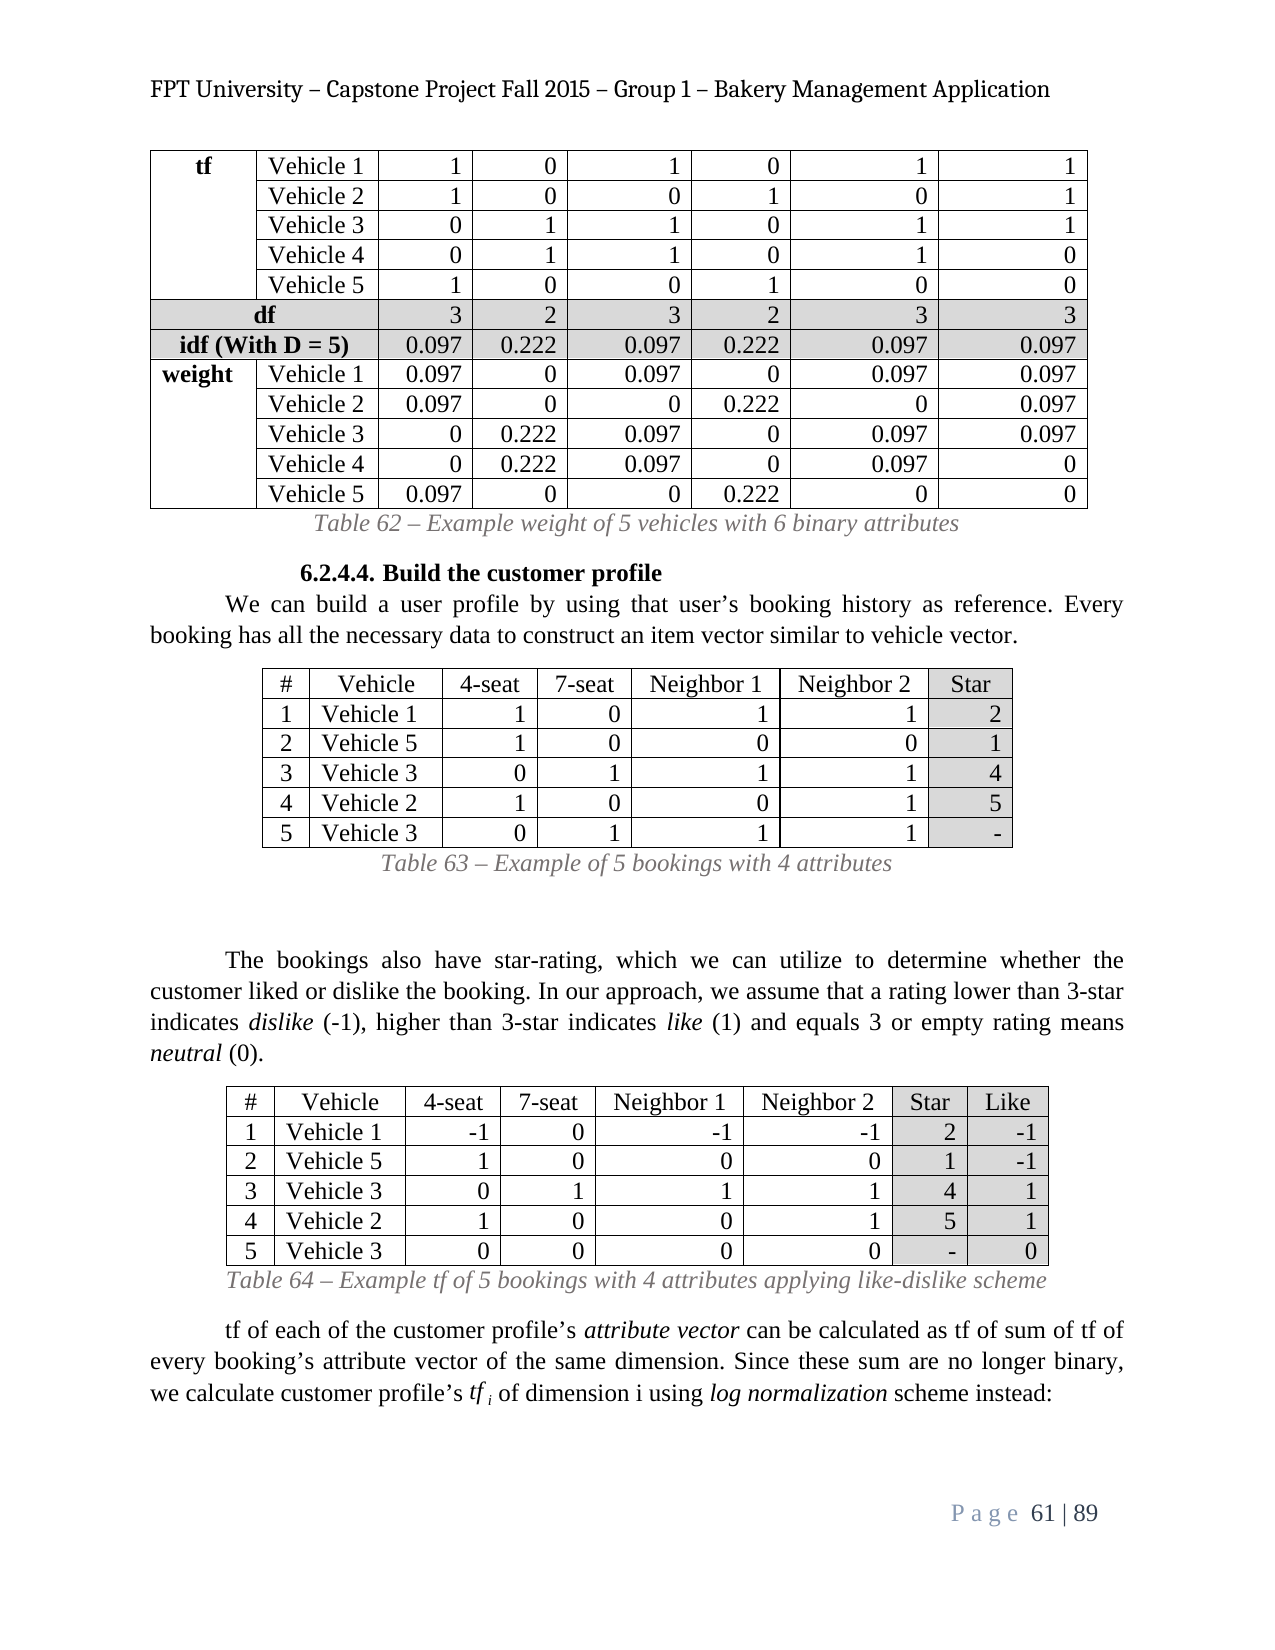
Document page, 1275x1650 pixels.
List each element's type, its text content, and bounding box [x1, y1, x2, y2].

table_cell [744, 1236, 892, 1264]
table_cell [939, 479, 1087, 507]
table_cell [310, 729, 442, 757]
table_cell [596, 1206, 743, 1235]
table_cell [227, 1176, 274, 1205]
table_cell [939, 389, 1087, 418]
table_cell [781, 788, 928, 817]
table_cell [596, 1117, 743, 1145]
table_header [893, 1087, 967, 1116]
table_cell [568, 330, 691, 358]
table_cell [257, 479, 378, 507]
table_cell df [151, 300, 378, 329]
table_cell 2 [473, 300, 567, 329]
table_cell 2 [692, 300, 790, 329]
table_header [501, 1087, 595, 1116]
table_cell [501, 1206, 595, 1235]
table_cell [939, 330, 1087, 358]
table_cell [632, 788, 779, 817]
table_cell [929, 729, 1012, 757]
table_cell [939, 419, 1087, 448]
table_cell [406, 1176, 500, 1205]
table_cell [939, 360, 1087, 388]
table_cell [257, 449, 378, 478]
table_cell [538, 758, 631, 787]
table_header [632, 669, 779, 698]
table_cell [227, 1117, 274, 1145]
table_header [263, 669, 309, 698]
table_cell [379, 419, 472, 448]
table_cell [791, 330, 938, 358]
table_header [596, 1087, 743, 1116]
table_cell 0.097 [379, 330, 472, 358]
table_cell Vehicle 2 [257, 181, 378, 209]
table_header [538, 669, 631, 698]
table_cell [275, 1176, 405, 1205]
table_cell 0 [791, 270, 938, 299]
table_cell 0 [791, 181, 938, 209]
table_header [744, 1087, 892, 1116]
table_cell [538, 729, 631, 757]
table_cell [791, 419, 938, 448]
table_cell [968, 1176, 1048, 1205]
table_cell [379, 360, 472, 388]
table_cell Vehicle 4 [257, 240, 378, 269]
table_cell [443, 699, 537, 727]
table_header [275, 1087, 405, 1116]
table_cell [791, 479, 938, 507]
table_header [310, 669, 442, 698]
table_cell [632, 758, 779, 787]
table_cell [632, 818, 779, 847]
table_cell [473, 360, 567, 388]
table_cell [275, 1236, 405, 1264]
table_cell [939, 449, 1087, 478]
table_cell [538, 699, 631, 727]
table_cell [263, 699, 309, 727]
table_cell 0 [939, 270, 1087, 299]
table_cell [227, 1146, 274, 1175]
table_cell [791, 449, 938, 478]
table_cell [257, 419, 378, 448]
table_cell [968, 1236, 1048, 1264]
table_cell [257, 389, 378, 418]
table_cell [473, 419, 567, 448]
table_cell 1 [568, 240, 691, 269]
table_cell 3 [791, 300, 938, 329]
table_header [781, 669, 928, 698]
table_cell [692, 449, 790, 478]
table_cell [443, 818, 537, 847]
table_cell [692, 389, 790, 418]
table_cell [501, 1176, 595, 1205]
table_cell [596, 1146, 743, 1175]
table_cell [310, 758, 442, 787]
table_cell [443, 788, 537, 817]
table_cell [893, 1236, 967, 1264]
table_cell 1 [568, 151, 691, 180]
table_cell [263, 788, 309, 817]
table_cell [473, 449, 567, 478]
table_cell 1 [692, 270, 790, 299]
table_cell 0 [473, 151, 567, 180]
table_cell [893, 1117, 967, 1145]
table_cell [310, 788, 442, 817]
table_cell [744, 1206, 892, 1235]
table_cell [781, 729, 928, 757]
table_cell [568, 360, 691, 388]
table_cell 3 [568, 300, 691, 329]
table_cell 0 [692, 240, 790, 269]
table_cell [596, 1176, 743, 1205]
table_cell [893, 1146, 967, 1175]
text The bookings also have star-rating, which we can utilize to determine whether the customer liked or dislike the booking. In our approach, we assume that a rating lower than 3-star indicates dislike (-1), higher than 3-star indicates like (1) and equals 3 or empty rating means neutral (0). [150, 945, 1125, 1067]
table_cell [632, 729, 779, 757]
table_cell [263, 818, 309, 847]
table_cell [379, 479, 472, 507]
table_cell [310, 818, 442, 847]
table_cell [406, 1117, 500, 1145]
table_cell 0 [692, 151, 790, 180]
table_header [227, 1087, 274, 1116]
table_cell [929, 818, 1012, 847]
table_cell 0 [379, 240, 472, 269]
table_cell Vehicle 3 [257, 211, 378, 239]
table_cell 0 [379, 211, 472, 239]
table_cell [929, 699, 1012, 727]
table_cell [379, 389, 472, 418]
table_cell 1 [692, 181, 790, 209]
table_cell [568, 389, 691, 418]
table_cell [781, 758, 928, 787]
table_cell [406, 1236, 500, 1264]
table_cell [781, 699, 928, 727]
table_cell 0 [473, 270, 567, 299]
table_cell 1 [939, 211, 1087, 239]
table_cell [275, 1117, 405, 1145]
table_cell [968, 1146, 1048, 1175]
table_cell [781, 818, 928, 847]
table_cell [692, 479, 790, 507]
table_cell 1 [939, 181, 1087, 209]
table_cell 1 [939, 151, 1087, 180]
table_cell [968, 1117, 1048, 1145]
table_cell 1 [379, 151, 472, 180]
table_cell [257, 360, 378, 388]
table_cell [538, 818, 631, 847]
table_cell tf [151, 151, 256, 299]
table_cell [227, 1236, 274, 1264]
table_cell 1 [568, 211, 691, 239]
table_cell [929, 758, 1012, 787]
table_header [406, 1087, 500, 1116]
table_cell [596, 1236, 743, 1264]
subtitle Build the customer profile [300, 558, 1125, 587]
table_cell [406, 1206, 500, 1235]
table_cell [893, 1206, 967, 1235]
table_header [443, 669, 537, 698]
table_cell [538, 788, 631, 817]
table_cell 1 [791, 211, 938, 239]
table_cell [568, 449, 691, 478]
table_cell idf (With D = 5) [151, 330, 378, 358]
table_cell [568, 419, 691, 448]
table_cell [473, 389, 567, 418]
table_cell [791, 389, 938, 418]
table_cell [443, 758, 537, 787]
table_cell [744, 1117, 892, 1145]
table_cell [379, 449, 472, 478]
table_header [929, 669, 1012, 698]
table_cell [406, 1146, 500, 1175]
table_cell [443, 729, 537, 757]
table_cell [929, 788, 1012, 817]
table_cell 1 [791, 240, 938, 269]
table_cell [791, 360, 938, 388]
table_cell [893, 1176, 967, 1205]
table_cell 1 [473, 211, 567, 239]
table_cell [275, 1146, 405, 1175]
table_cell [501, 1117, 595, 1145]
table_cell 1 [379, 181, 472, 209]
table_cell Vehicle 1 [257, 151, 378, 180]
table_cell 0 [568, 181, 691, 209]
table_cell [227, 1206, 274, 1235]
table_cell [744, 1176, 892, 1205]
table_cell 3 [379, 300, 472, 329]
table_cell Vehicle 5 [257, 270, 378, 299]
table_cell 0 [473, 181, 567, 209]
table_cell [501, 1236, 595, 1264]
table_cell 0 [692, 211, 790, 239]
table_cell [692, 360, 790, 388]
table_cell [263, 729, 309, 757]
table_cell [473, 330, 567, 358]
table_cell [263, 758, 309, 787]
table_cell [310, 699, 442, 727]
text tf of each of the customer profile’s attribute vector can be calculated as tf of sum of tf of every booking’s attribute vector of the same dimension. Since these sum are no longer binary, we calculate customer profile’s of dimension i using log normalization scheme instead: [150, 1315, 1125, 1409]
text We can build a user profile by using that user’s booking history as reference. Every booking has all the necessary data to construct an item vector similar to vehicle vector. [150, 589, 1125, 649]
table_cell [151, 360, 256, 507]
table_cell 0 [939, 240, 1087, 269]
table_cell 1 [473, 240, 567, 269]
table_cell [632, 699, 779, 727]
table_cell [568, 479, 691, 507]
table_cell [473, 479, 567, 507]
table_cell 0 [568, 270, 691, 299]
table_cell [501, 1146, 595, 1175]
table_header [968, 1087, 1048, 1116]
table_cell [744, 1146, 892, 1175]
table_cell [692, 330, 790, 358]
table_cell 1 [791, 151, 938, 180]
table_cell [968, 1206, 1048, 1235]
table_cell 3 [939, 300, 1087, 329]
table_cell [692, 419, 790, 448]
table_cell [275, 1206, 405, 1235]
table_cell 1 [379, 270, 472, 299]
